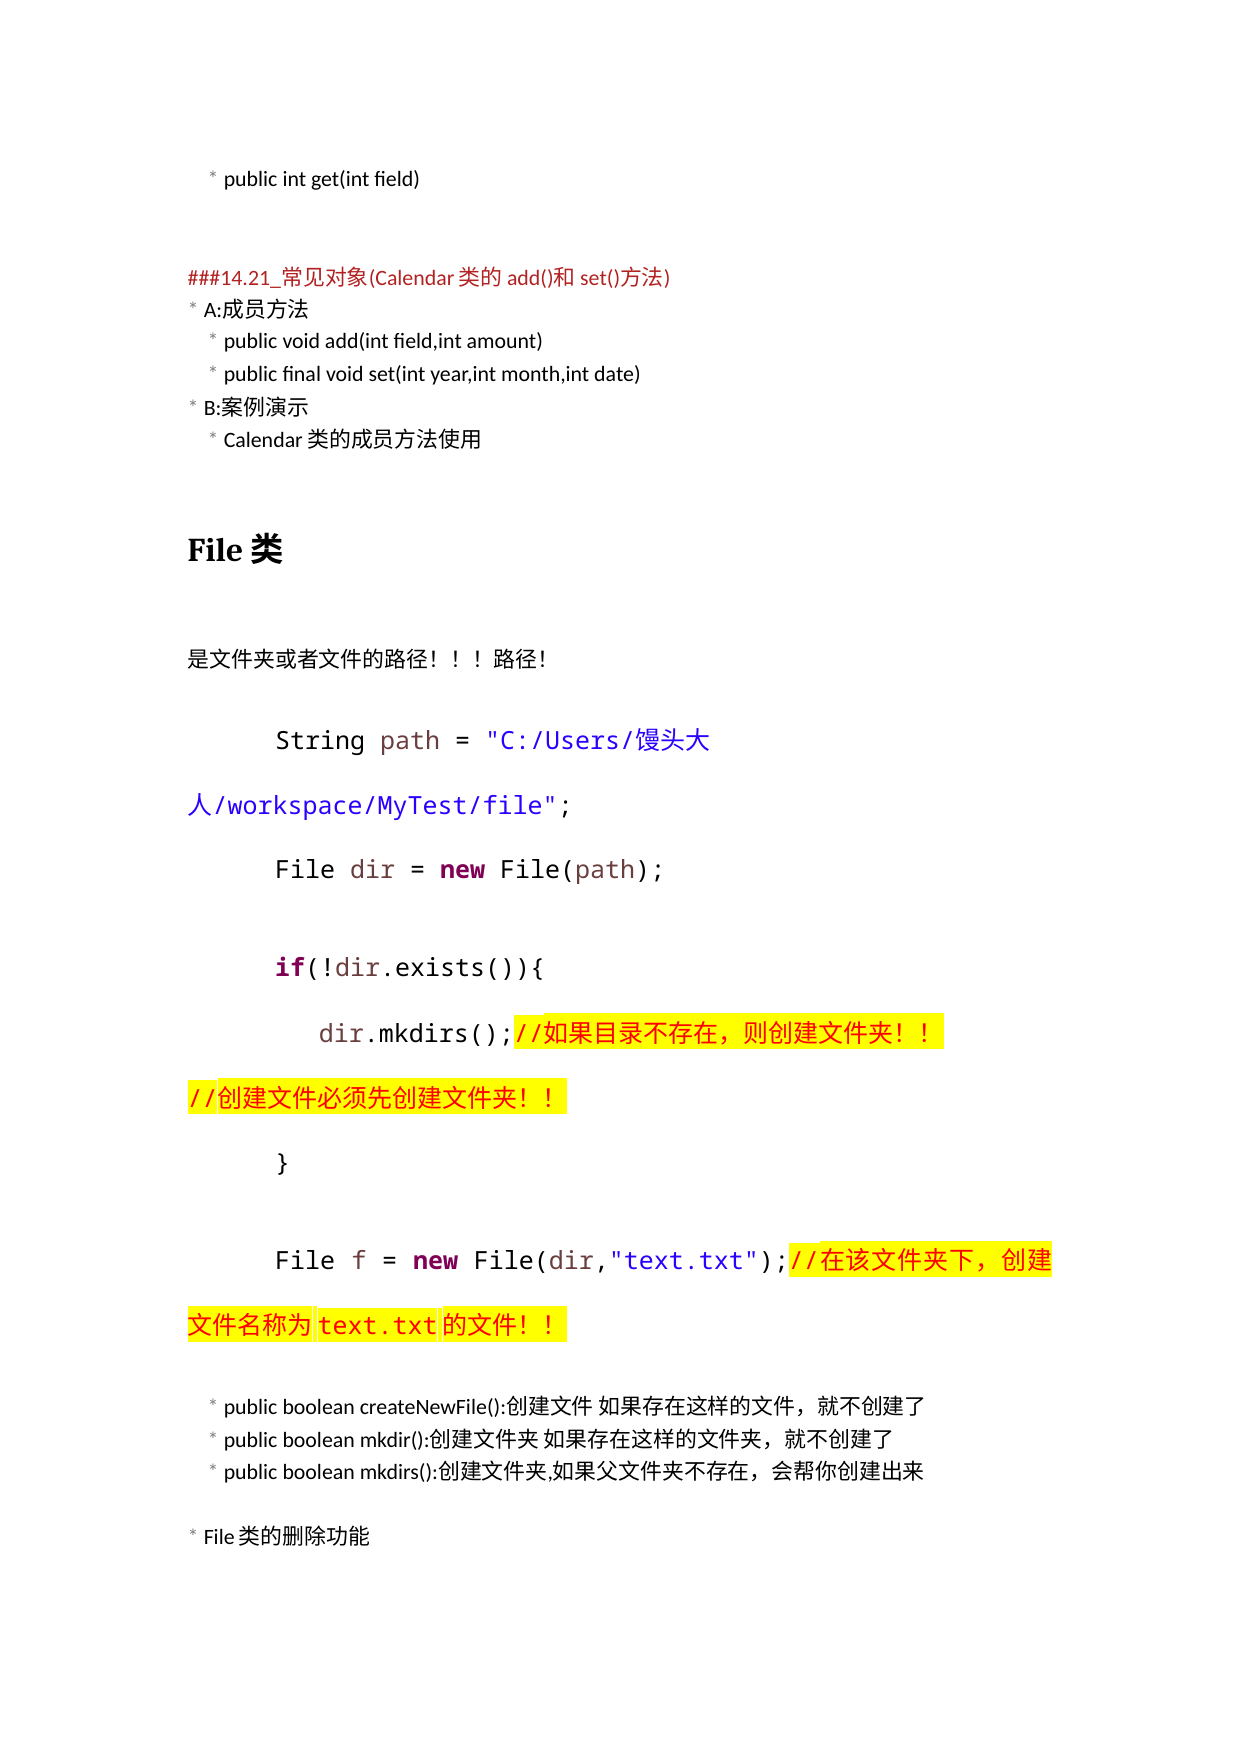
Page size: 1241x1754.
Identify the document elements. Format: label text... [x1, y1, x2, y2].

text File f = new File(dir,"text.txt");//在该文件夹下，创建文件名称为text.txt的文件！！ [187, 1226, 1053, 1356]
text * public boolean createNewFile():创建文件 如果存在这样的文件，就不创建了 * public boolean mkdir():创建文件夹 如果存在这样的文件夹，就不创建了 * public boolean mkdirs():创建文件夹,如果父文件夹不存在，会帮你创建出来 [187, 1389, 1053, 1486]
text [187, 1519, 1053, 1584]
text 是文件夹或者文件的路径！！！路径！ [187, 641, 1053, 674]
text dir.mkdirs();//如果目录不存在，则创建文件夹！！ [187, 999, 1053, 1064]
text //创建文件必须先创建文件夹！！ [187, 1064, 1053, 1129]
text File dir = new File(path); [187, 836, 1053, 901]
subtitle File类 [187, 514, 1053, 579]
text String path = "C:/Users/馒头大人/workspace/MyTest/file"; [187, 706, 1053, 836]
text if(!dir.exists()){ [187, 934, 1053, 999]
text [187, 162, 1053, 454]
text } [187, 1129, 1053, 1194]
